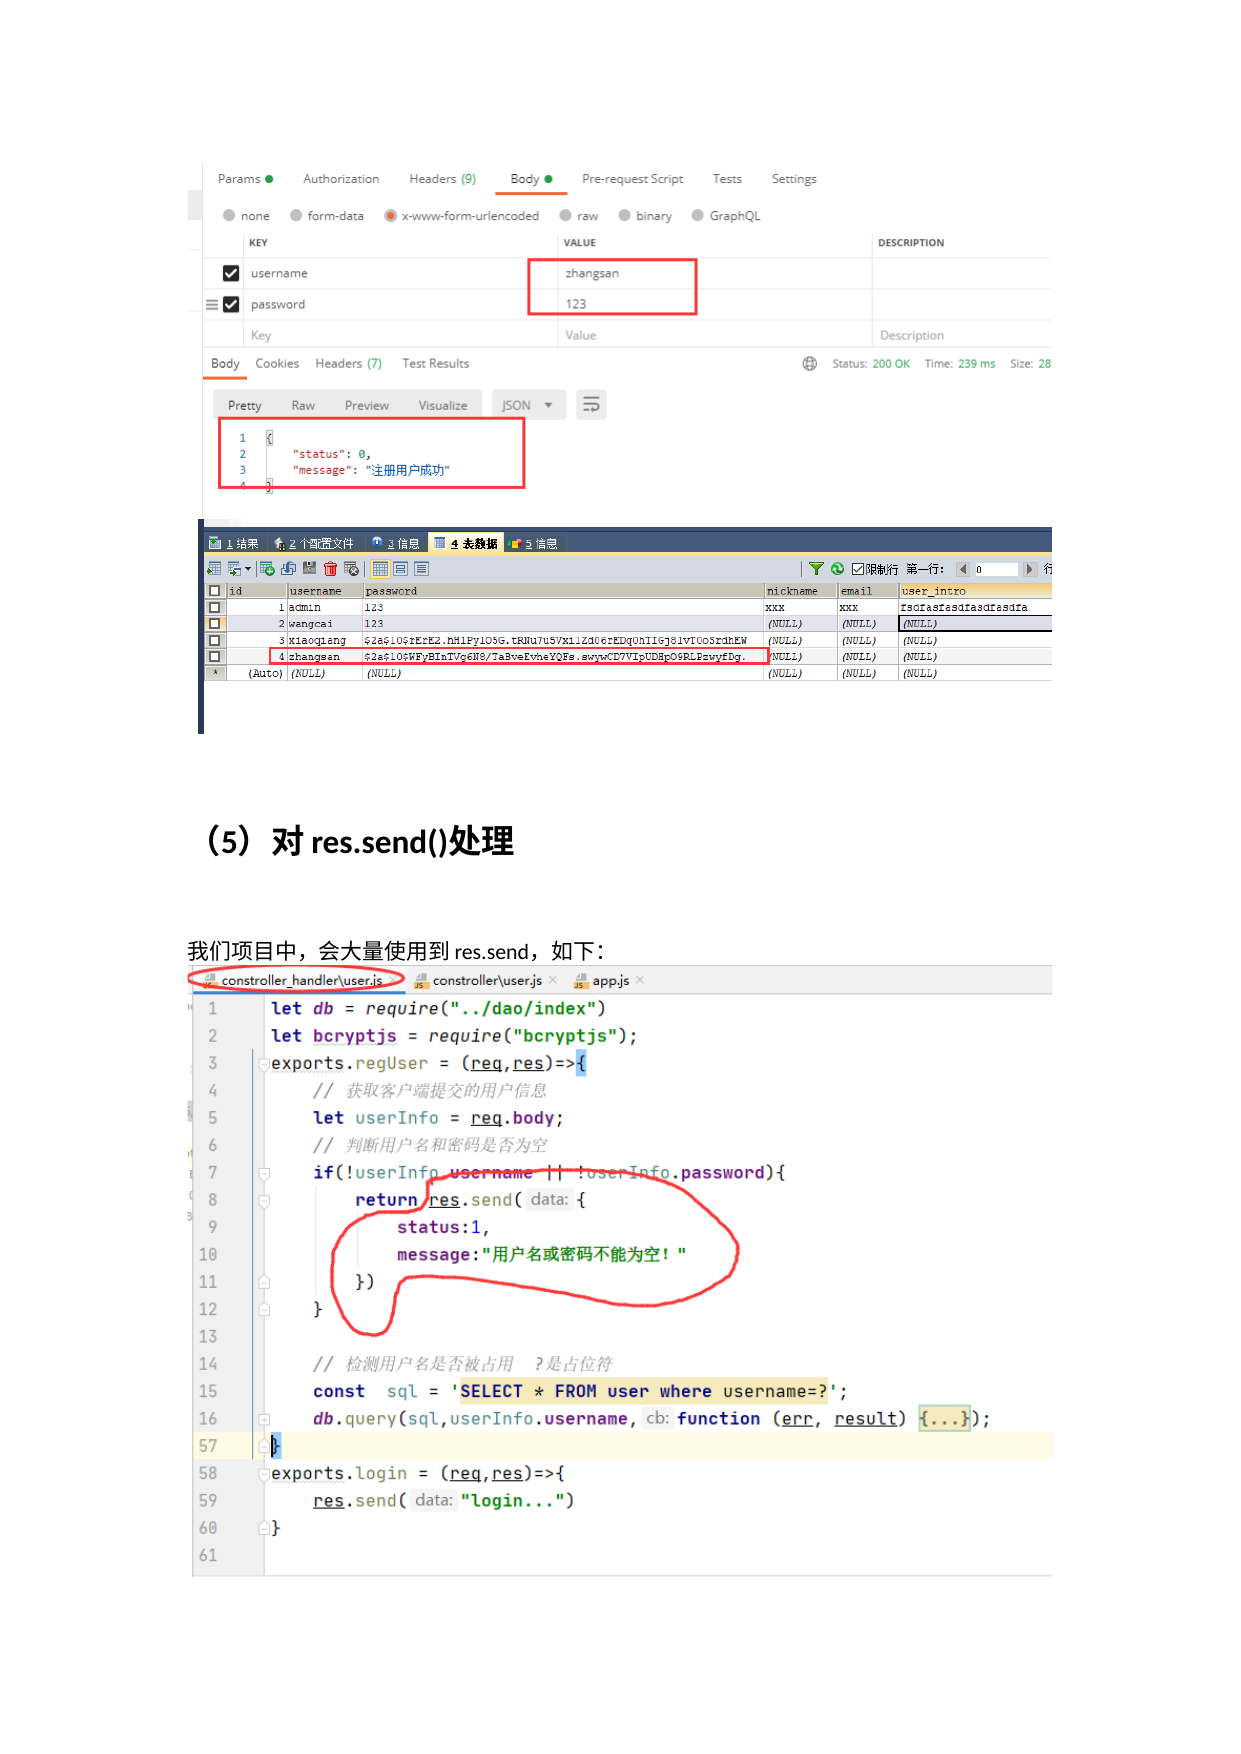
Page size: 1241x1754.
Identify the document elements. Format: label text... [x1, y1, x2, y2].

picture [187, 519, 1052, 734]
list 我们项目中，会大量使用到res.send，如下： [187, 933, 1053, 965]
picture [187, 965, 1053, 1577]
picture [187, 162, 1052, 517]
subtitle 对res.send()处理 [187, 807, 1053, 872]
